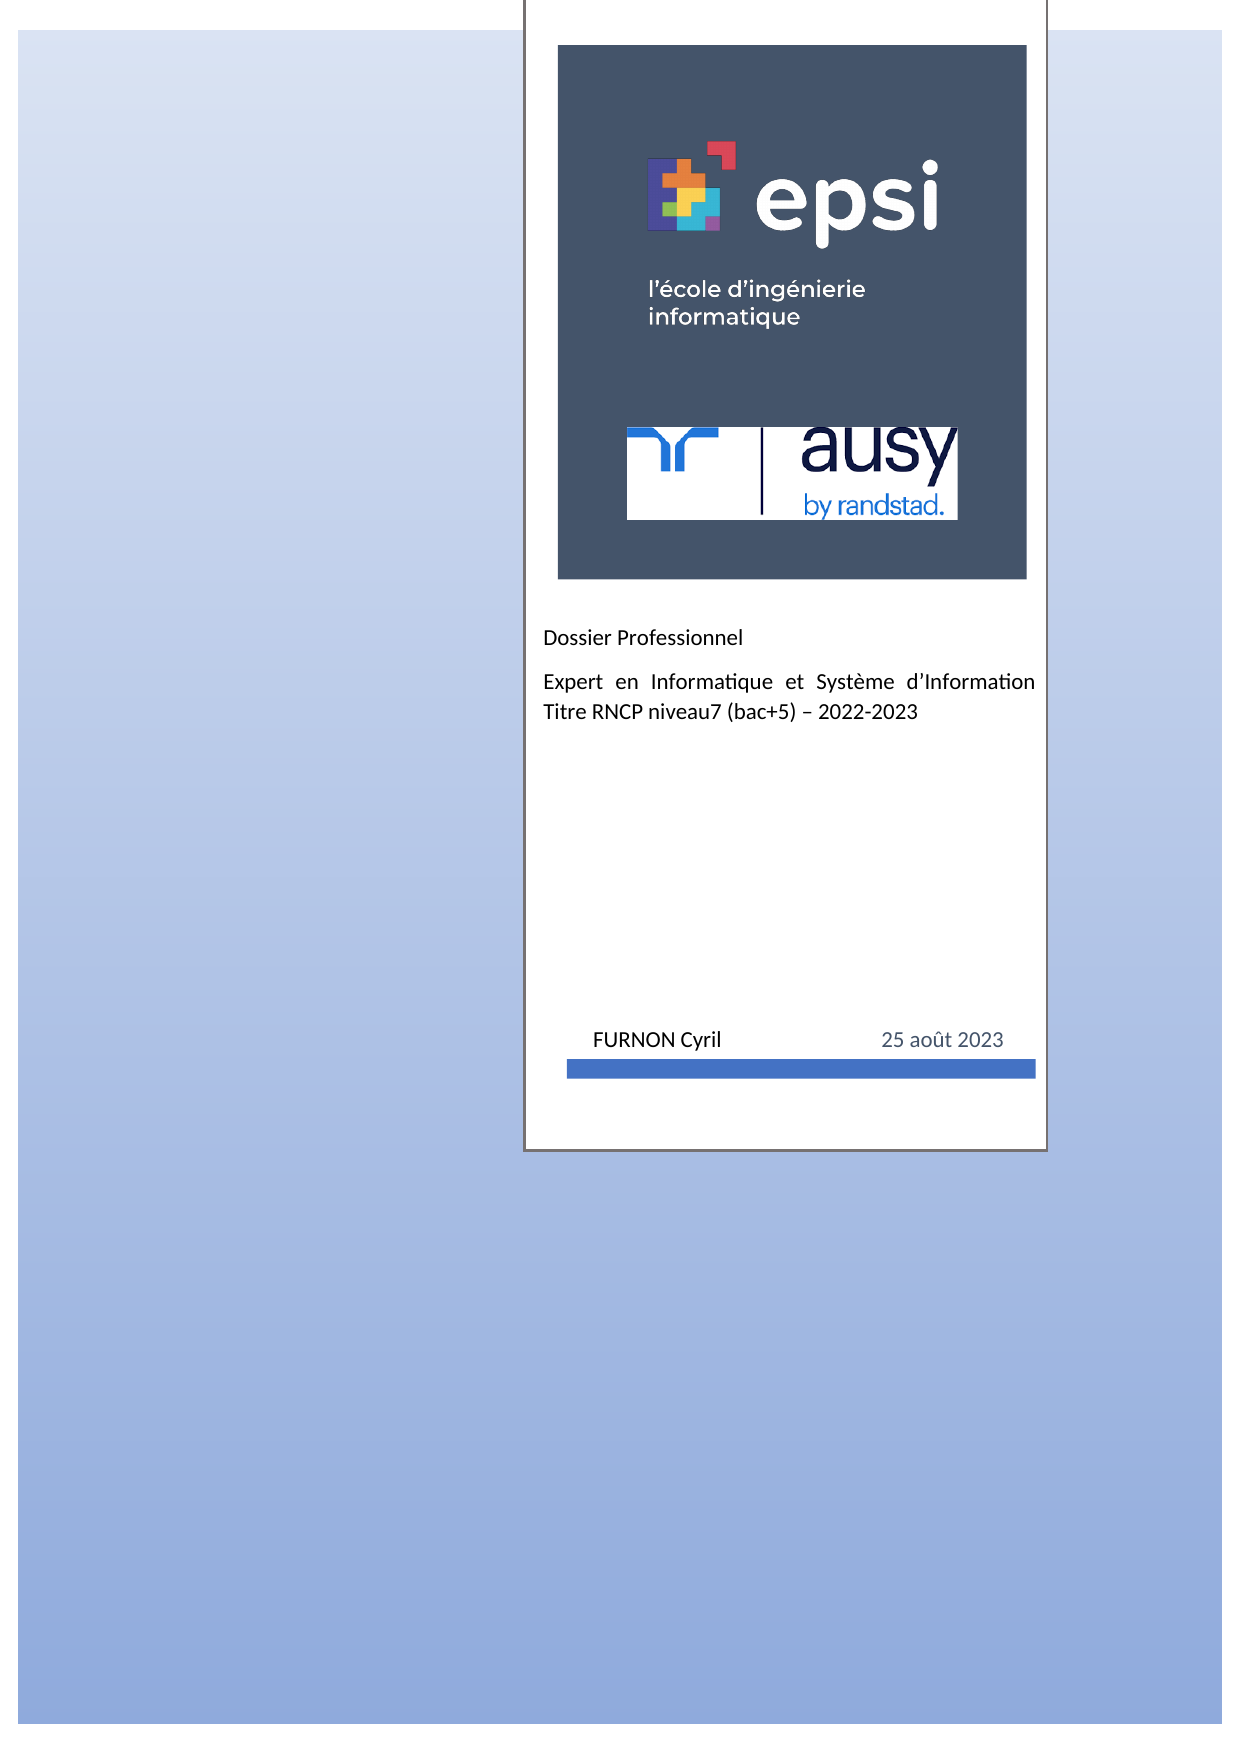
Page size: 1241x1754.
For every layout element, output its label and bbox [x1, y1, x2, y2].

picture [627, 427, 958, 520]
picture [639, 136, 946, 345]
